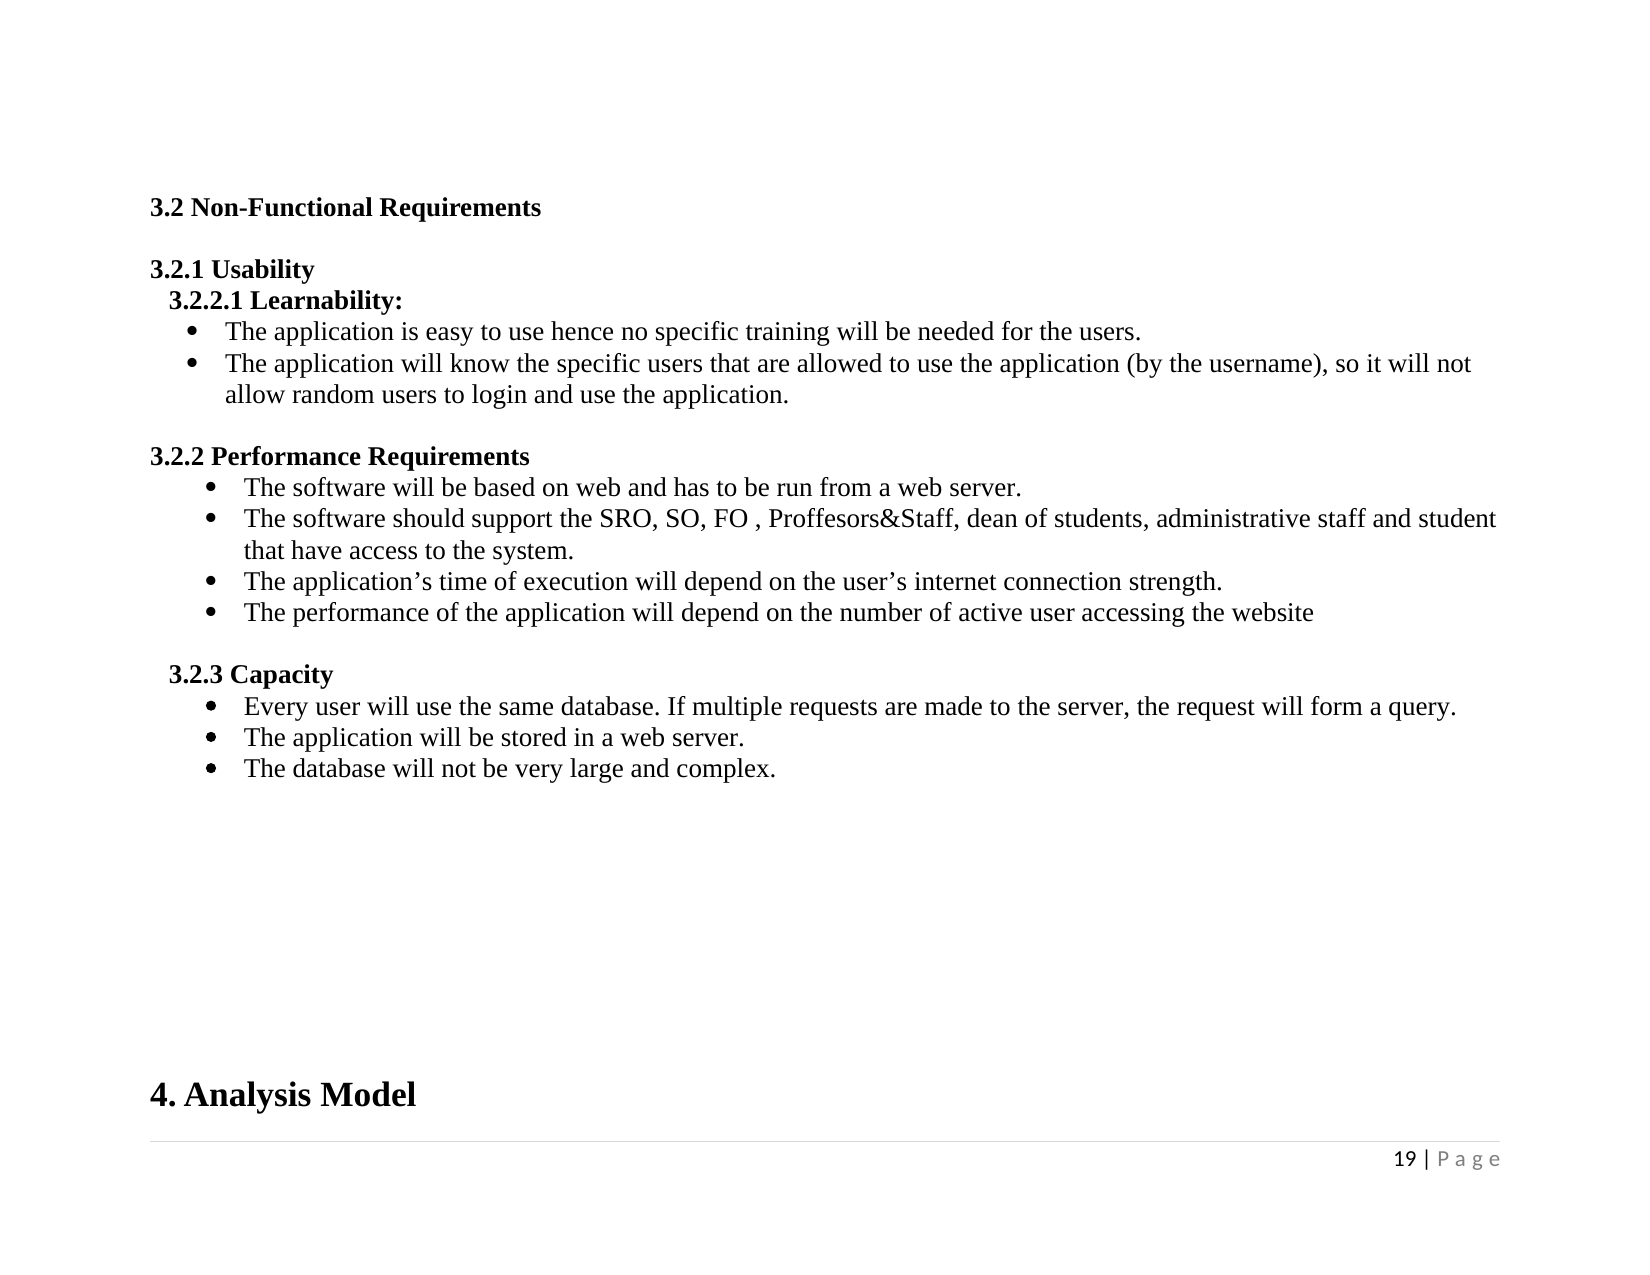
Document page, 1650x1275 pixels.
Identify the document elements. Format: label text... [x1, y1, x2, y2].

text 3.2.1 Usability [150, 253, 1500, 284]
text 3.2.2.1 Learnability: [169, 284, 1500, 315]
list The application will be stored in a web server. [206, 721, 1500, 752]
text 3.2.3 Capacity [169, 659, 1500, 690]
list The application will know the specific users that are allowed to use the application (by the username), so it will not allow random users to login and use the application. [187, 347, 1500, 409]
list The application’s time of execution will depend on the user’s internet connection strength. [206, 565, 1500, 596]
list The software will be based on web and has to be run from a web server. [206, 471, 1500, 503]
text 3.2.2 Performance Requirements [150, 440, 1500, 471]
list The performance of the application will depend on the number of active user accessing the website [206, 596, 1500, 627]
list Every user will use the same database. If multiple requests are made to the server, the request will form a query. [206, 690, 1500, 721]
list The software should support the SRO, SO, FO , Proffesors&Staff, dean of students, administrative staff and student that have access to the system. [206, 503, 1500, 565]
list The database will not be very large and complex. [206, 752, 1500, 783]
text 3.2 Non-Functional Requirements [150, 191, 1500, 222]
list The application is easy to use hence no specific training will be needed for the users. [187, 315, 1500, 347]
text 4. Analysis Model [150, 1073, 1500, 1114]
